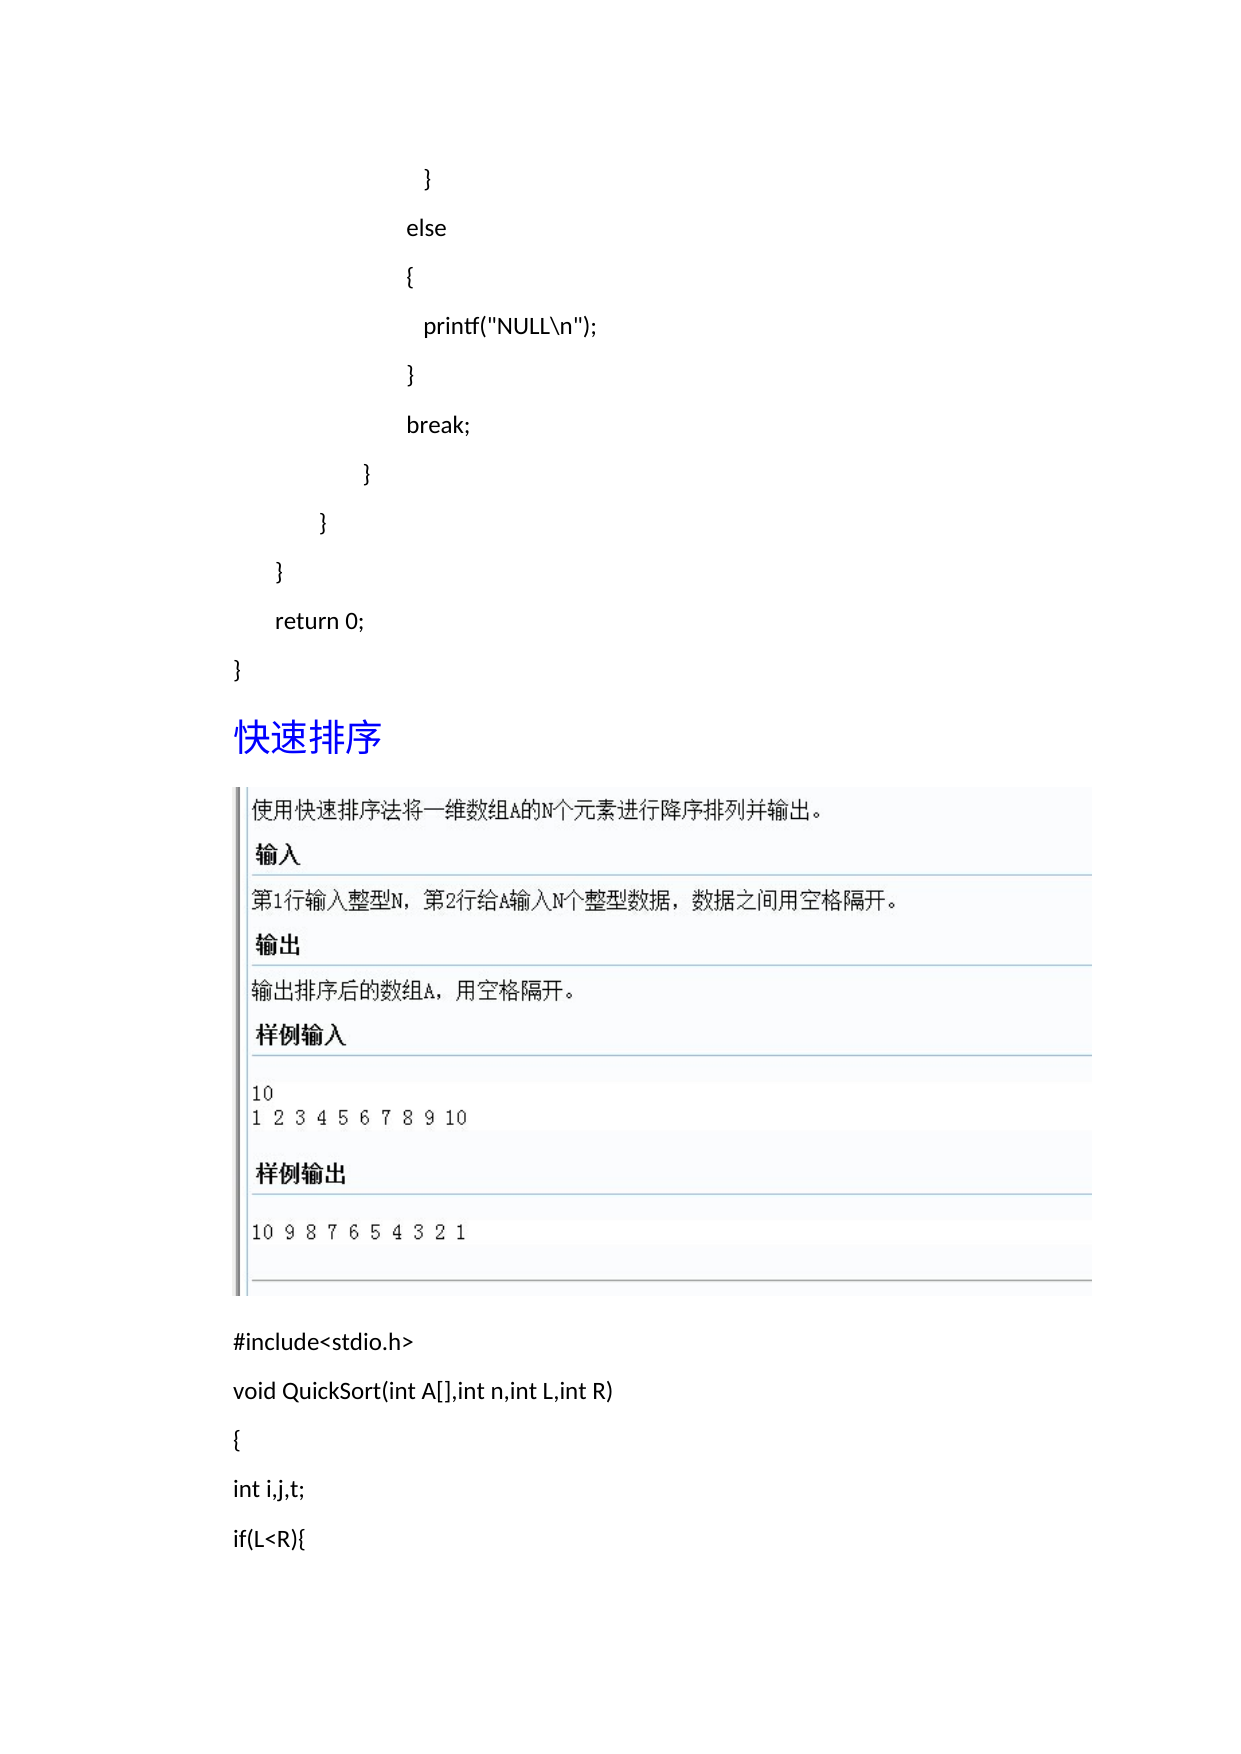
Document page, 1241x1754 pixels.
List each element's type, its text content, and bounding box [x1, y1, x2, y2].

text else [187, 211, 1053, 244]
text } [187, 654, 1053, 686]
text { [187, 260, 1053, 293]
text printf("NULL\n"); [187, 309, 1053, 342]
text break; [187, 408, 1053, 440]
text } [187, 457, 1053, 489]
text } [187, 506, 1053, 539]
text return 0; [187, 604, 1053, 637]
text #include<stdio.h> [187, 1325, 1053, 1358]
text } [187, 162, 1053, 194]
text int i,j,t; [187, 1473, 1053, 1505]
text } [187, 555, 1053, 588]
text void QuickSort(int A[],int n,int L,int R) [187, 1374, 1053, 1407]
picture [232, 787, 1092, 1296]
text if(L<R){ [187, 1522, 1053, 1554]
text 快速排序 [187, 703, 1053, 768]
text } [187, 359, 1053, 391]
text { [187, 1423, 1053, 1456]
